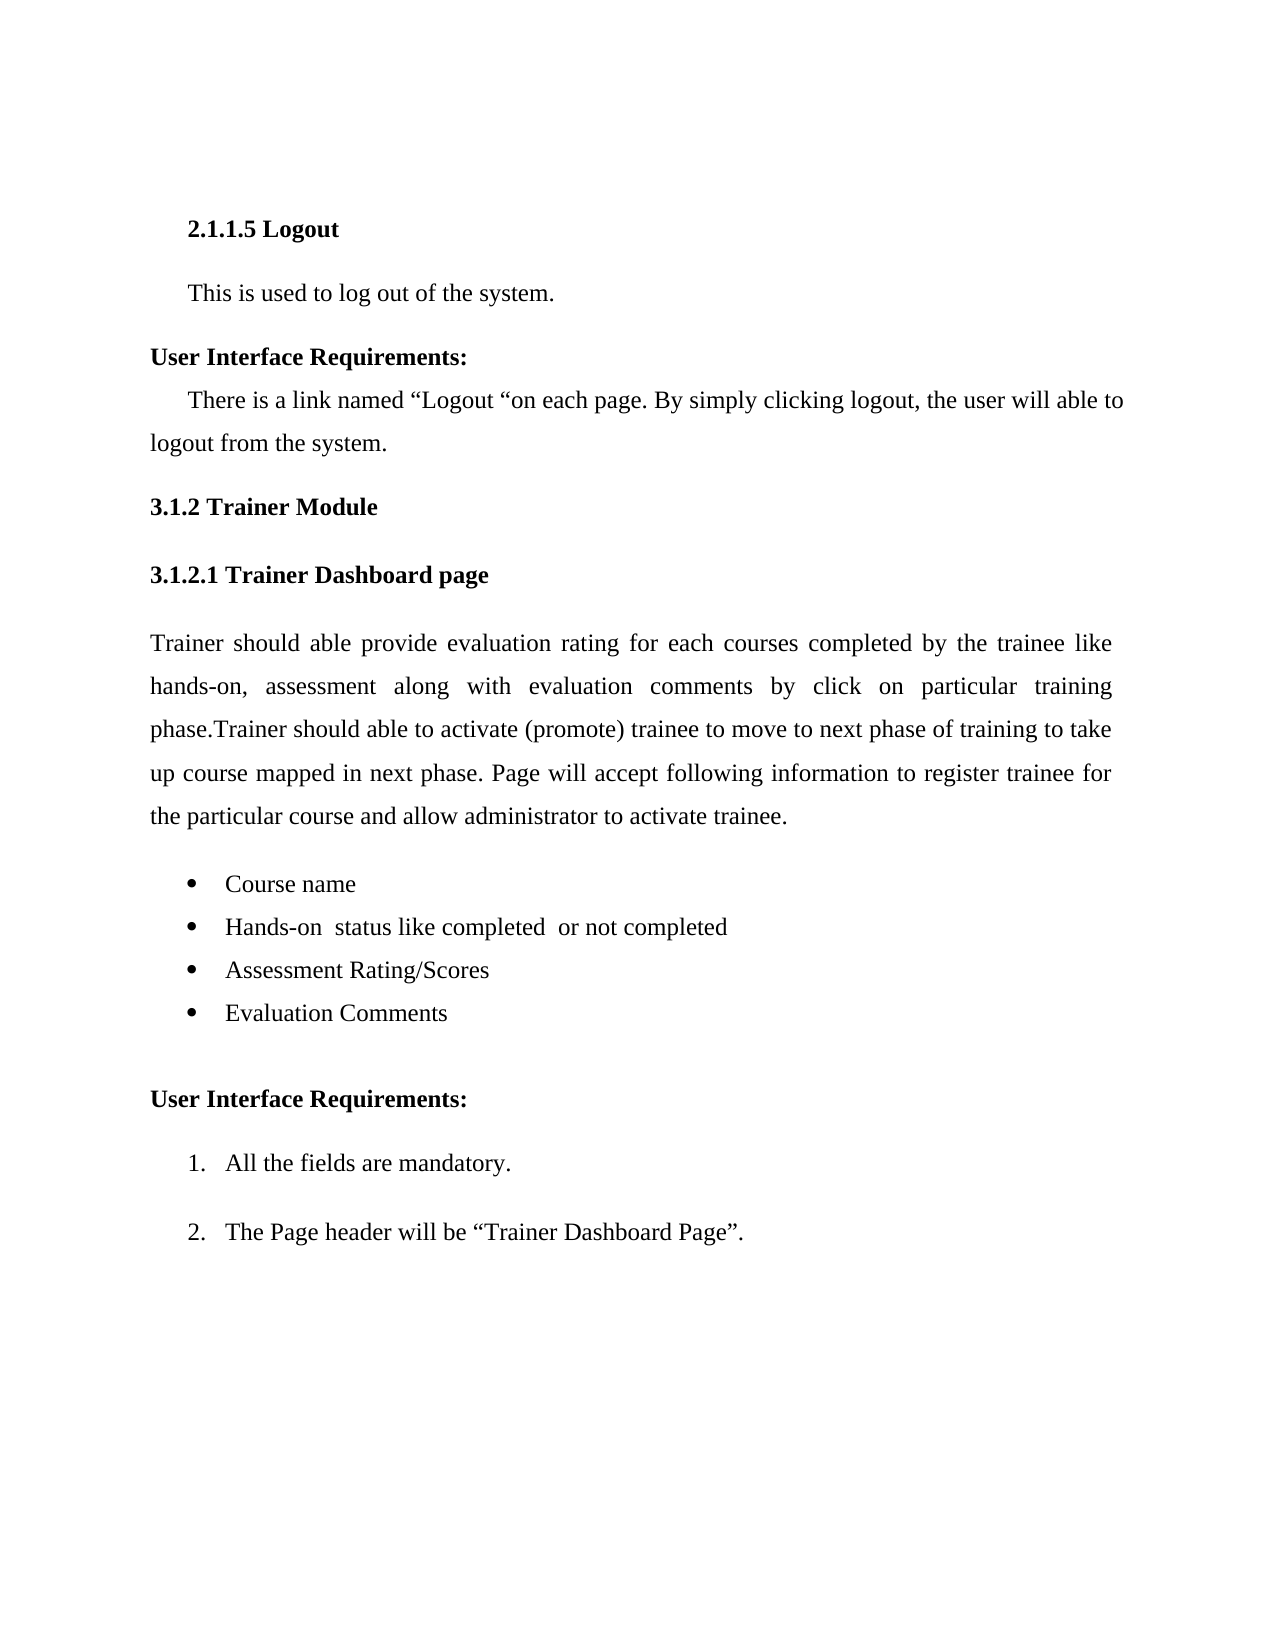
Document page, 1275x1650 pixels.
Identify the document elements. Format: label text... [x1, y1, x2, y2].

list Hands-on status like completed or not completed [187, 912, 1113, 941]
text 3.1.2.1 Trainer Dashboard page [150, 560, 1113, 589]
text User Interface Requirements: [150, 342, 1125, 371]
text There is a link named “Logout “on each page. By simply clicking logout, the user will able to logout from the system. [150, 385, 1125, 457]
list Evaluation Comments [187, 998, 1113, 1027]
list Course name [187, 869, 1113, 898]
list The Page header will be “Trainer Dashboard Page”. [187, 1217, 1113, 1245]
text User Interface Requirements: [150, 1084, 1125, 1113]
text Trainer should able provide evaluation rating for each courses completed by the trainee like hands-on, assessment along with evaluation comments by click on particular training phase.Trainer should able to activate (promote) trainee to move to next phase of training to take up course mapped in next phase. Page will accept following information to register trainee for the particular course and allow administrator to activate trainee. [150, 628, 1113, 829]
text 3.1.2 Trainer Module [150, 492, 1113, 521]
text This is used to log out of the system. [150, 278, 1125, 307]
list All the fields are mandatory. [187, 1148, 1113, 1177]
list Assessment Rating/Scores [187, 955, 1113, 984]
list Logout [187, 214, 1125, 243]
